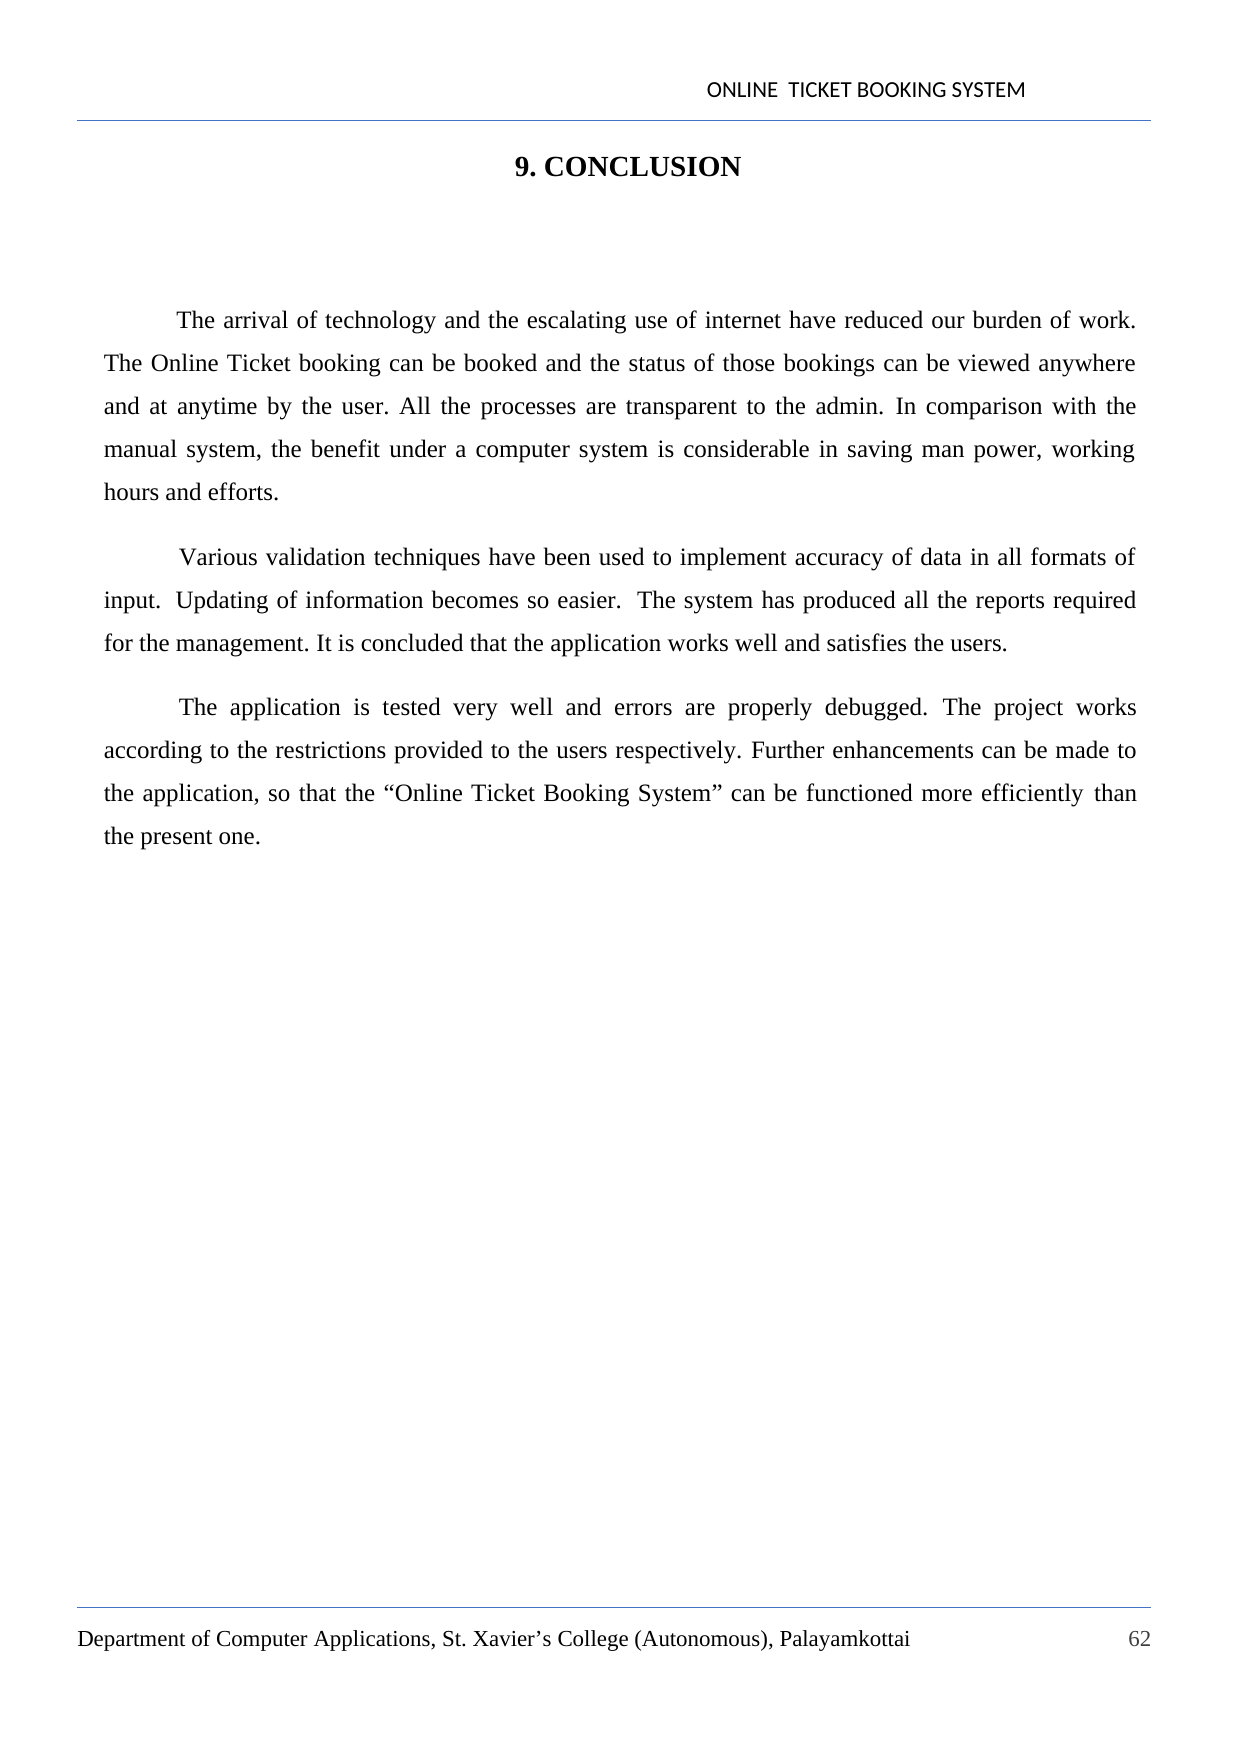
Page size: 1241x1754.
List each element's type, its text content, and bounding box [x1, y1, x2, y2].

text Various validation techniques have been used to implement accuracy of data in all formats of input. Updating of information becomes so easier. The system has produced all the reports required for the management. It is concluded that the application works well and satisfies the users. [103, 542, 1137, 657]
text The application is tested very well and errors are properly debugged. The project works according to the restrictions provided to the users respectively. Further enhancements can be made to the application, so that the “Online Ticket Booking System” can be functioned more efficiently than the present one. [103, 692, 1137, 850]
text 9. CONCLUSION [77, 149, 1151, 182]
text The arrival of technology and the escalating use of internet have reduced our burden of work. The Online Ticket booking can be booked and the status of those bookings can be viewed anywhere and at anytime by the user. All the processes are transparent to the admin. In comparison with the manual system, the benefit under a computer system is considerable in saving man power, working hours and efforts. [103, 305, 1137, 506]
